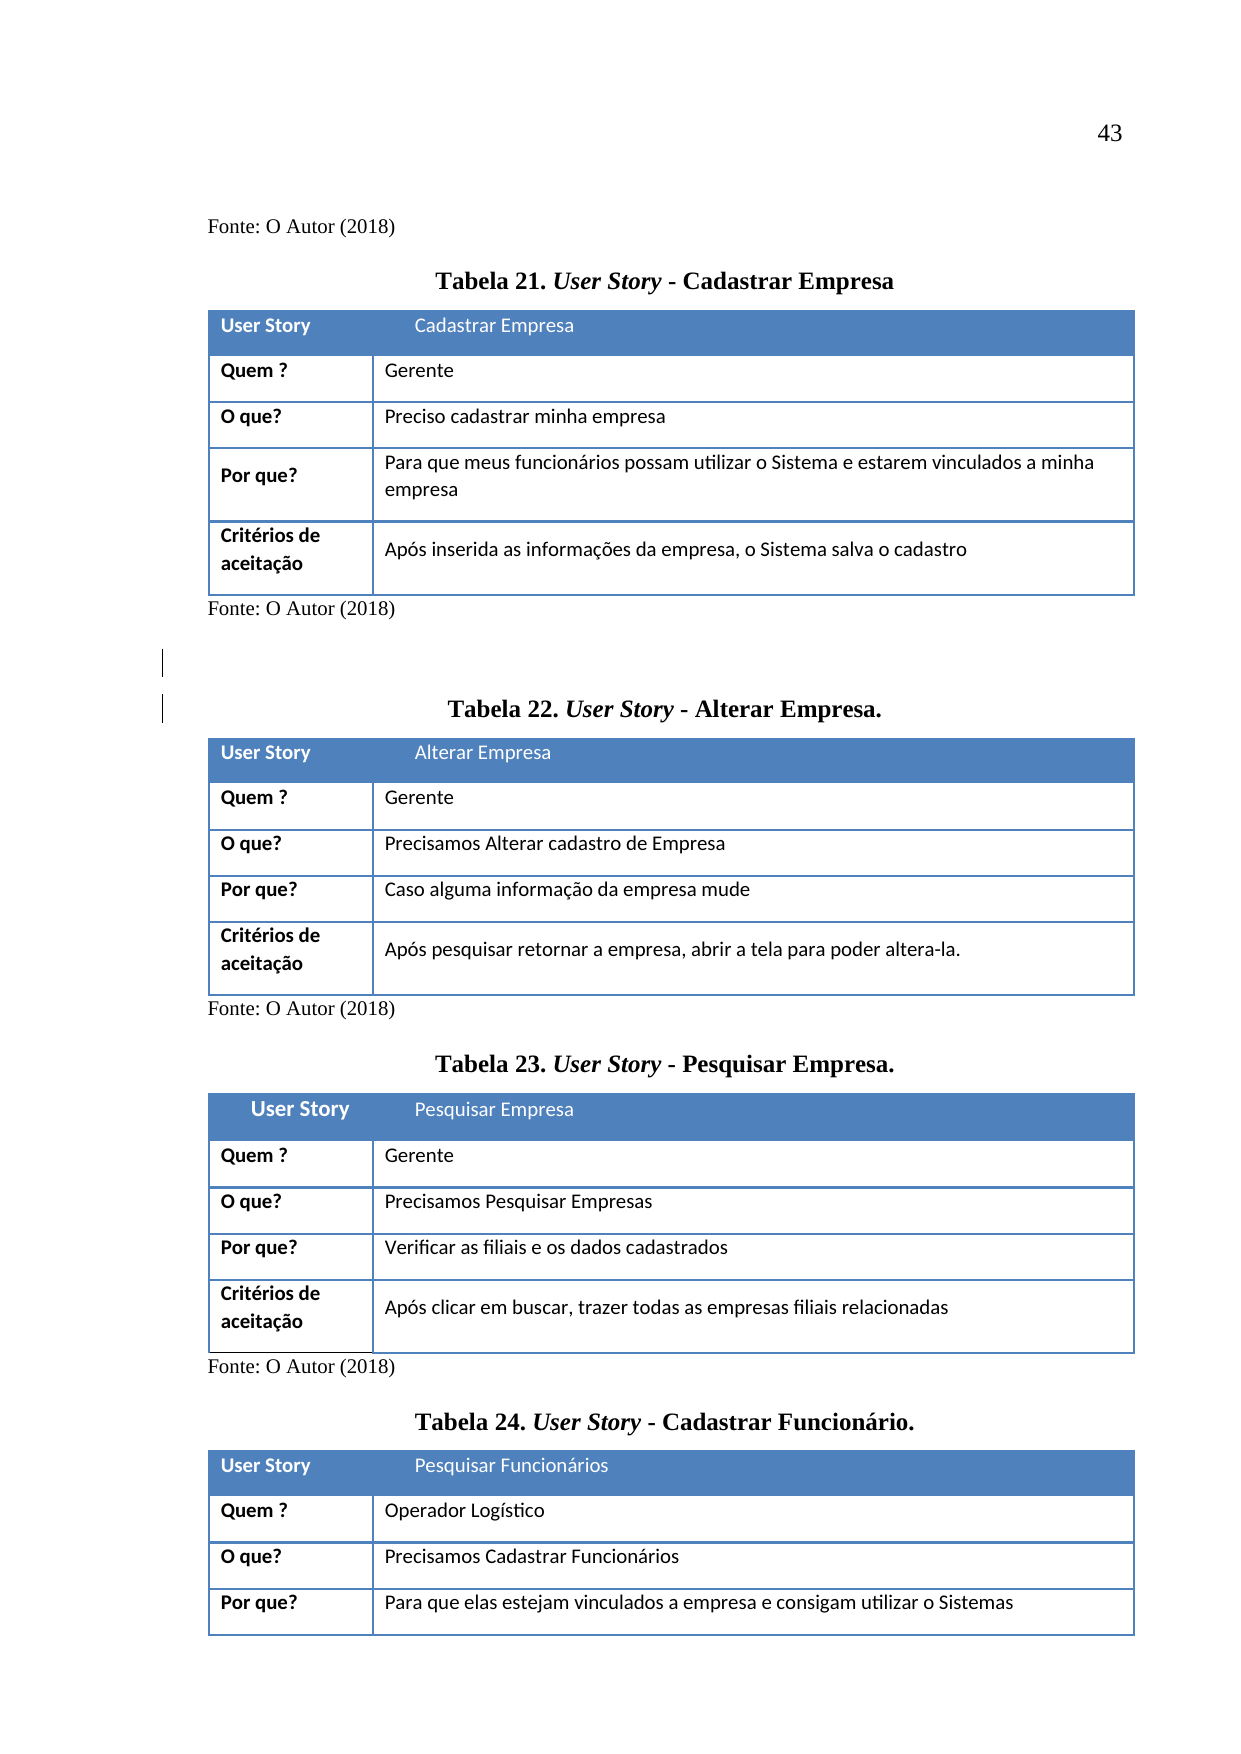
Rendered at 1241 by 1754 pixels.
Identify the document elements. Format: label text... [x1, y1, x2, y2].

table_cell Caso alguma informação da empresa mude [374, 877, 1133, 921]
text Tabela 23. User Story - Pesquisar Empresa. [207, 1049, 1122, 1078]
table_cell Precisamos Pesquisar Empresas [374, 1189, 1133, 1232]
table_cell Precisamos Cadastrar Funcionários [374, 1544, 1133, 1587]
text Fonte: O Autor (2018) [207, 596, 1122, 620]
table_cell Por que? [210, 1590, 372, 1633]
table_cell O que? [210, 403, 372, 447]
table_cell Para que elas estejam vinculados a empresa e consigam utilizar o Sistemas [374, 1590, 1133, 1633]
table_cell Após pesquisar retornar a empresa, abrir a tela para poder altera-la. [374, 923, 1133, 994]
table_header Pesquisar Funcionários [374, 1453, 1133, 1496]
table_cell O que? [210, 831, 372, 874]
table_cell Para que meus funcionários possam utilizar o Sistema e estarem vinculados a minha empresa [374, 449, 1133, 520]
table_cell Critérios de aceitação [210, 1281, 372, 1352]
table_header User Story [210, 312, 372, 356]
table_cell O que? [210, 1544, 372, 1587]
table_cell Quem ? [210, 1143, 372, 1186]
table_cell Por que? [210, 1235, 372, 1278]
table_cell Após inserida as informações da empresa, o Sistema salva o cadastro [374, 523, 1133, 594]
table_cell Critérios de aceitação [210, 523, 372, 594]
table_cell Quem ? [210, 1498, 372, 1541]
table_cell Preciso cadastrar minha empresa [374, 403, 1133, 447]
table_cell Quem ? [210, 357, 372, 401]
table_header User Story [210, 740, 372, 783]
table_header Pesquisar Empresa [374, 1095, 1133, 1141]
table_cell Após clicar em buscar, trazer todas as empresas filiais relacionadas [374, 1281, 1133, 1352]
table_cell Por que? [210, 877, 372, 921]
table_cell Gerente [374, 1143, 1133, 1186]
table_header User Story [210, 1453, 372, 1496]
table_cell Verificar as filiais e os dados cadastrados [374, 1235, 1133, 1278]
table_cell Gerente [374, 785, 1133, 828]
table_header Cadastrar Empresa [374, 312, 1133, 356]
table_cell Precisamos Alterar cadastro de Empresa [374, 831, 1133, 874]
table_cell Critérios de aceitação [210, 923, 372, 994]
text Fonte: O Autor (2018) [207, 996, 1122, 1020]
table_header Alterar Empresa [374, 740, 1133, 783]
text Fonte: O Autor (2018) [207, 1354, 1122, 1378]
text Tabela 24. User Story - Cadastrar Funcionário. [207, 1407, 1122, 1436]
text Tabela 22. User Story - Alterar Empresa. [207, 694, 1122, 723]
table_cell Gerente [374, 357, 1133, 401]
table_cell Quem ? [210, 785, 372, 828]
table_header User Story [210, 1095, 372, 1141]
table_cell O que? [210, 1189, 372, 1232]
table_cell Operador Logístico [374, 1498, 1133, 1541]
text Tabela 21. User Story - Cadastrar Empresa [207, 266, 1122, 295]
table_cell Por que? [210, 449, 372, 520]
text Fonte: O Autor (2018) [207, 213, 1122, 238]
